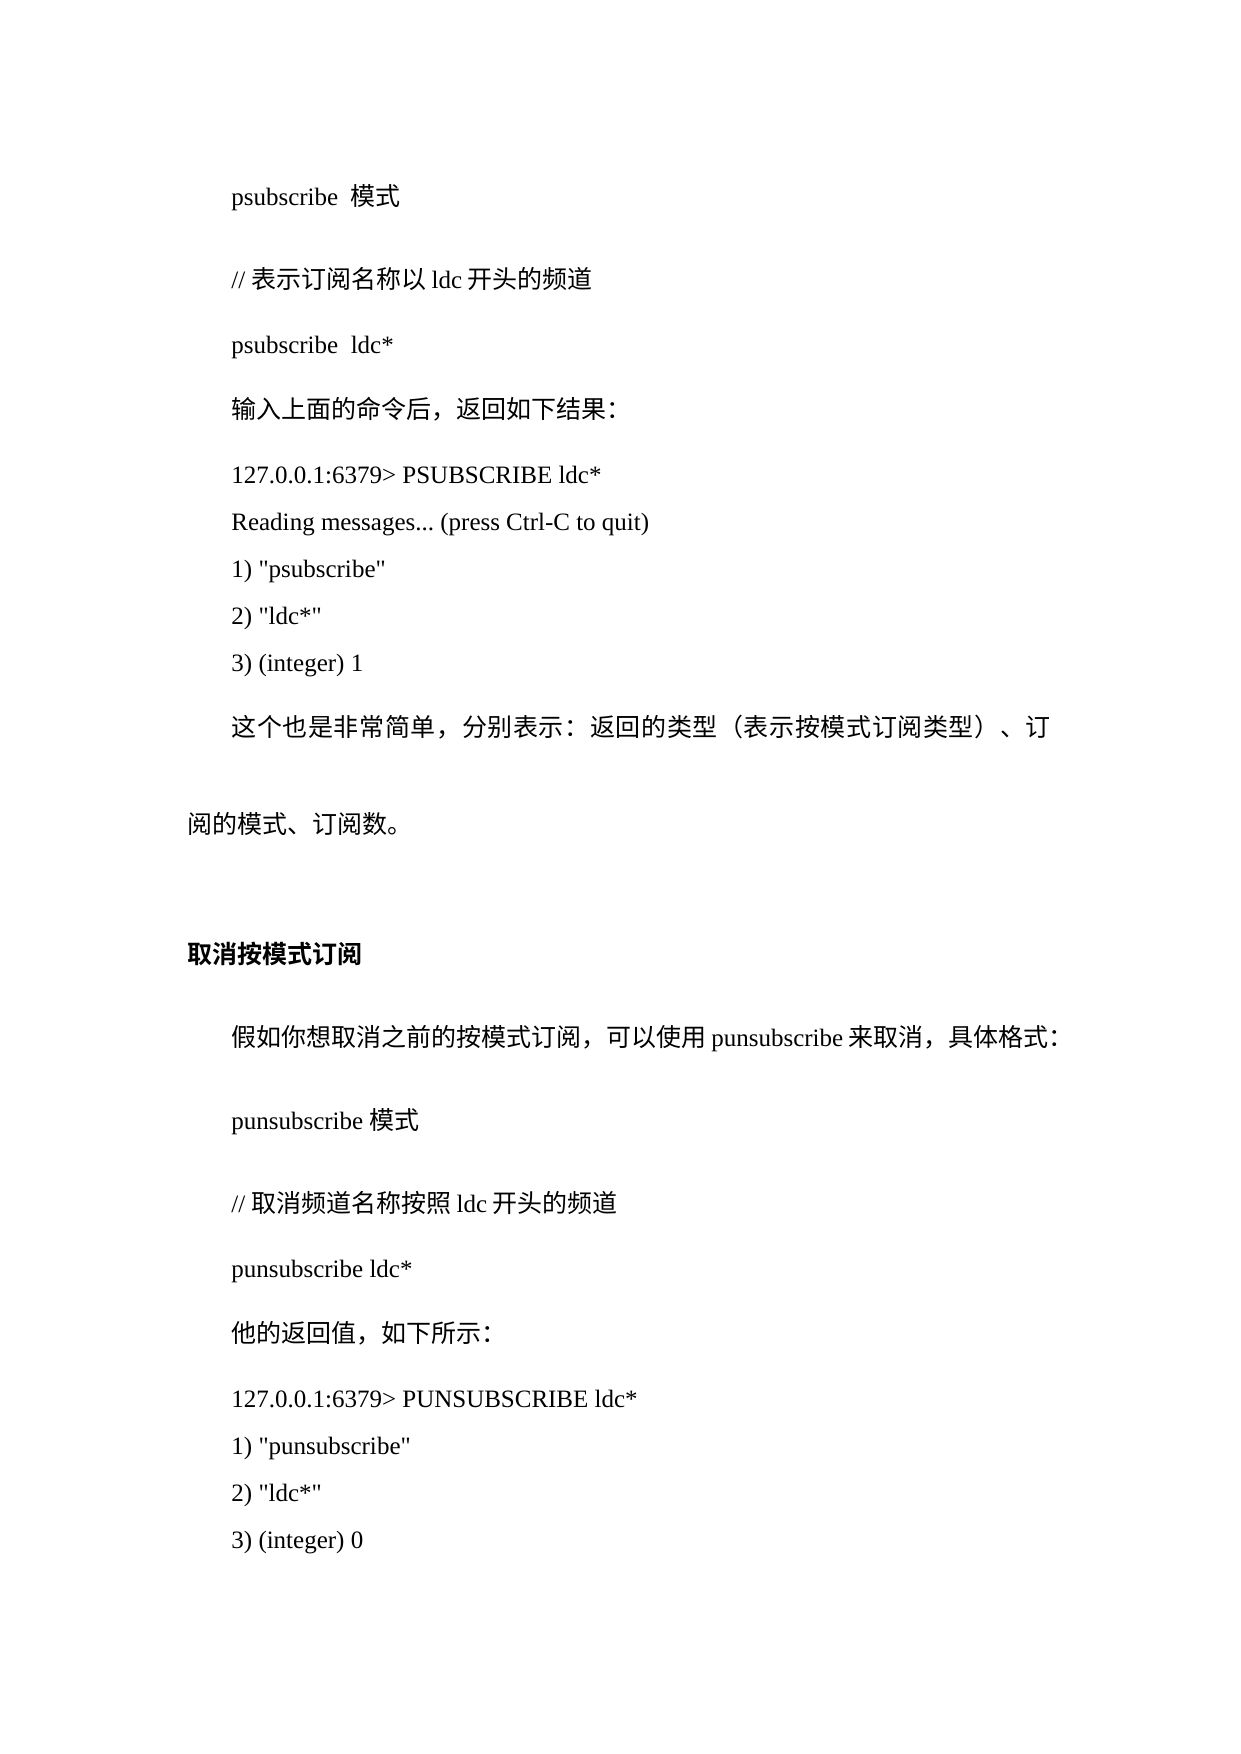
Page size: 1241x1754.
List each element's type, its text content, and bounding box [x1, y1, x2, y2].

text 3) (integer) 0 [187, 1523, 1053, 1556]
subtitle 取消按模式订阅 [187, 920, 1053, 985]
text 127.0.0.1:6379> PUNSUBSCRIBE ldc* [187, 1383, 1053, 1415]
text 2) "ldc*" [187, 1476, 1053, 1509]
text punsubscribe ldc* [187, 1253, 1053, 1285]
text 1) "punsubscribe" [187, 1429, 1053, 1462]
text 他的返回值，如下所示： [187, 1299, 1053, 1364]
text 1) "psubscribe" [187, 552, 1053, 584]
text // 表示订阅名称以ldc开头的频道 [187, 245, 1053, 310]
text punsubscribe 模式 [187, 1086, 1053, 1151]
text psubscribe ldc* [187, 328, 1053, 361]
text Reading messages... (press Ctrl-C to quit) [187, 505, 1053, 538]
text 输入上面的命令后，返回如下结果： [187, 375, 1053, 440]
text 127.0.0.1:6379> PSUBSCRIBE ldc* [187, 458, 1053, 491]
text 2) "ldc*" [187, 599, 1053, 631]
text 3) (integer) 1 [187, 646, 1053, 678]
text 这个也是非常简单，分别表示：返回的类型（表示按模式订阅类型）、订阅的模式、订阅数。 [187, 693, 1053, 855]
text // 取消频道名称按照ldc开头的频道 [187, 1169, 1053, 1234]
text 假如你想取消之前的按模式订阅，可以使用punsubscribe来取消，具体格式： [187, 1003, 1053, 1068]
text psubscribe 模式 [187, 162, 1053, 227]
